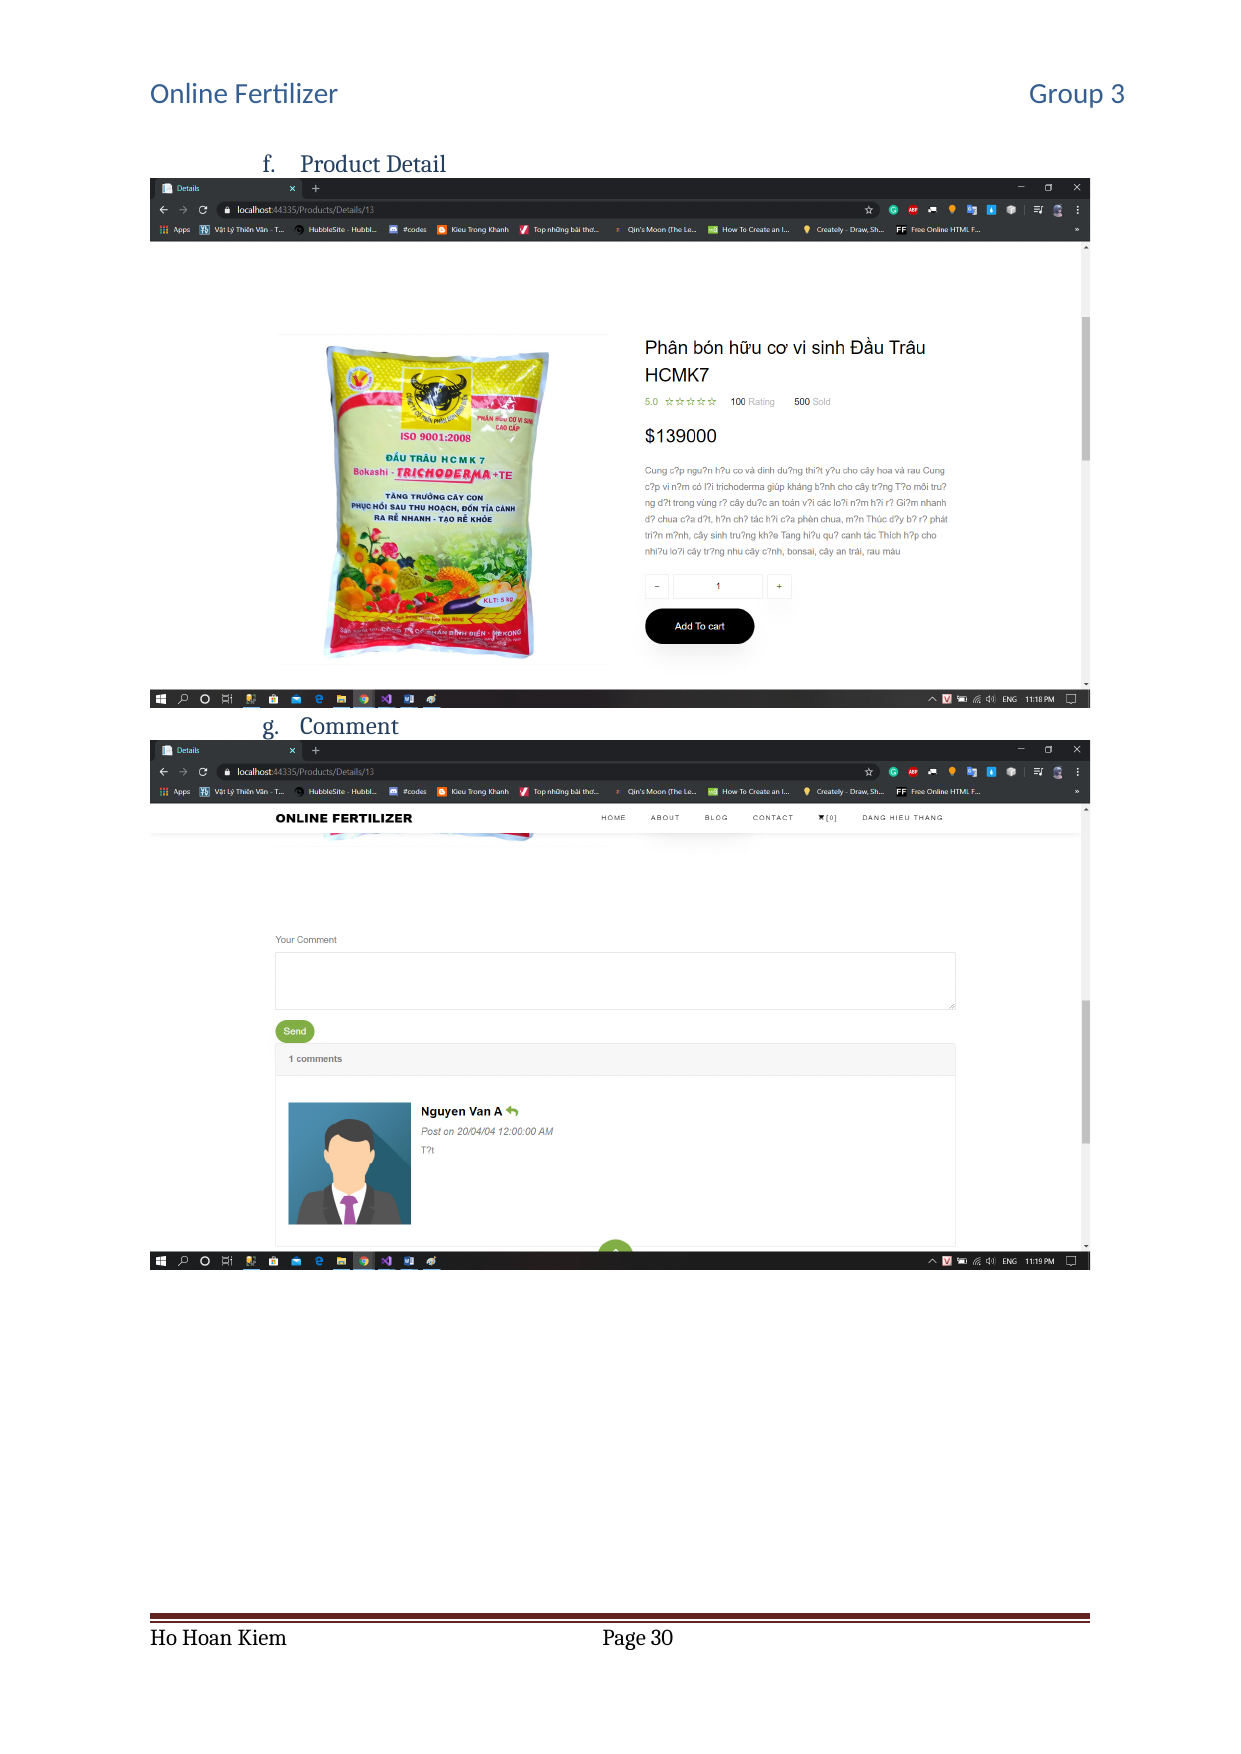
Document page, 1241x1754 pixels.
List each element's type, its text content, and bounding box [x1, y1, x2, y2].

subtitle Product Detail [262, 150, 1090, 178]
picture [150, 740, 1091, 1270]
subtitle Comment [262, 712, 1090, 740]
picture [150, 178, 1091, 708]
